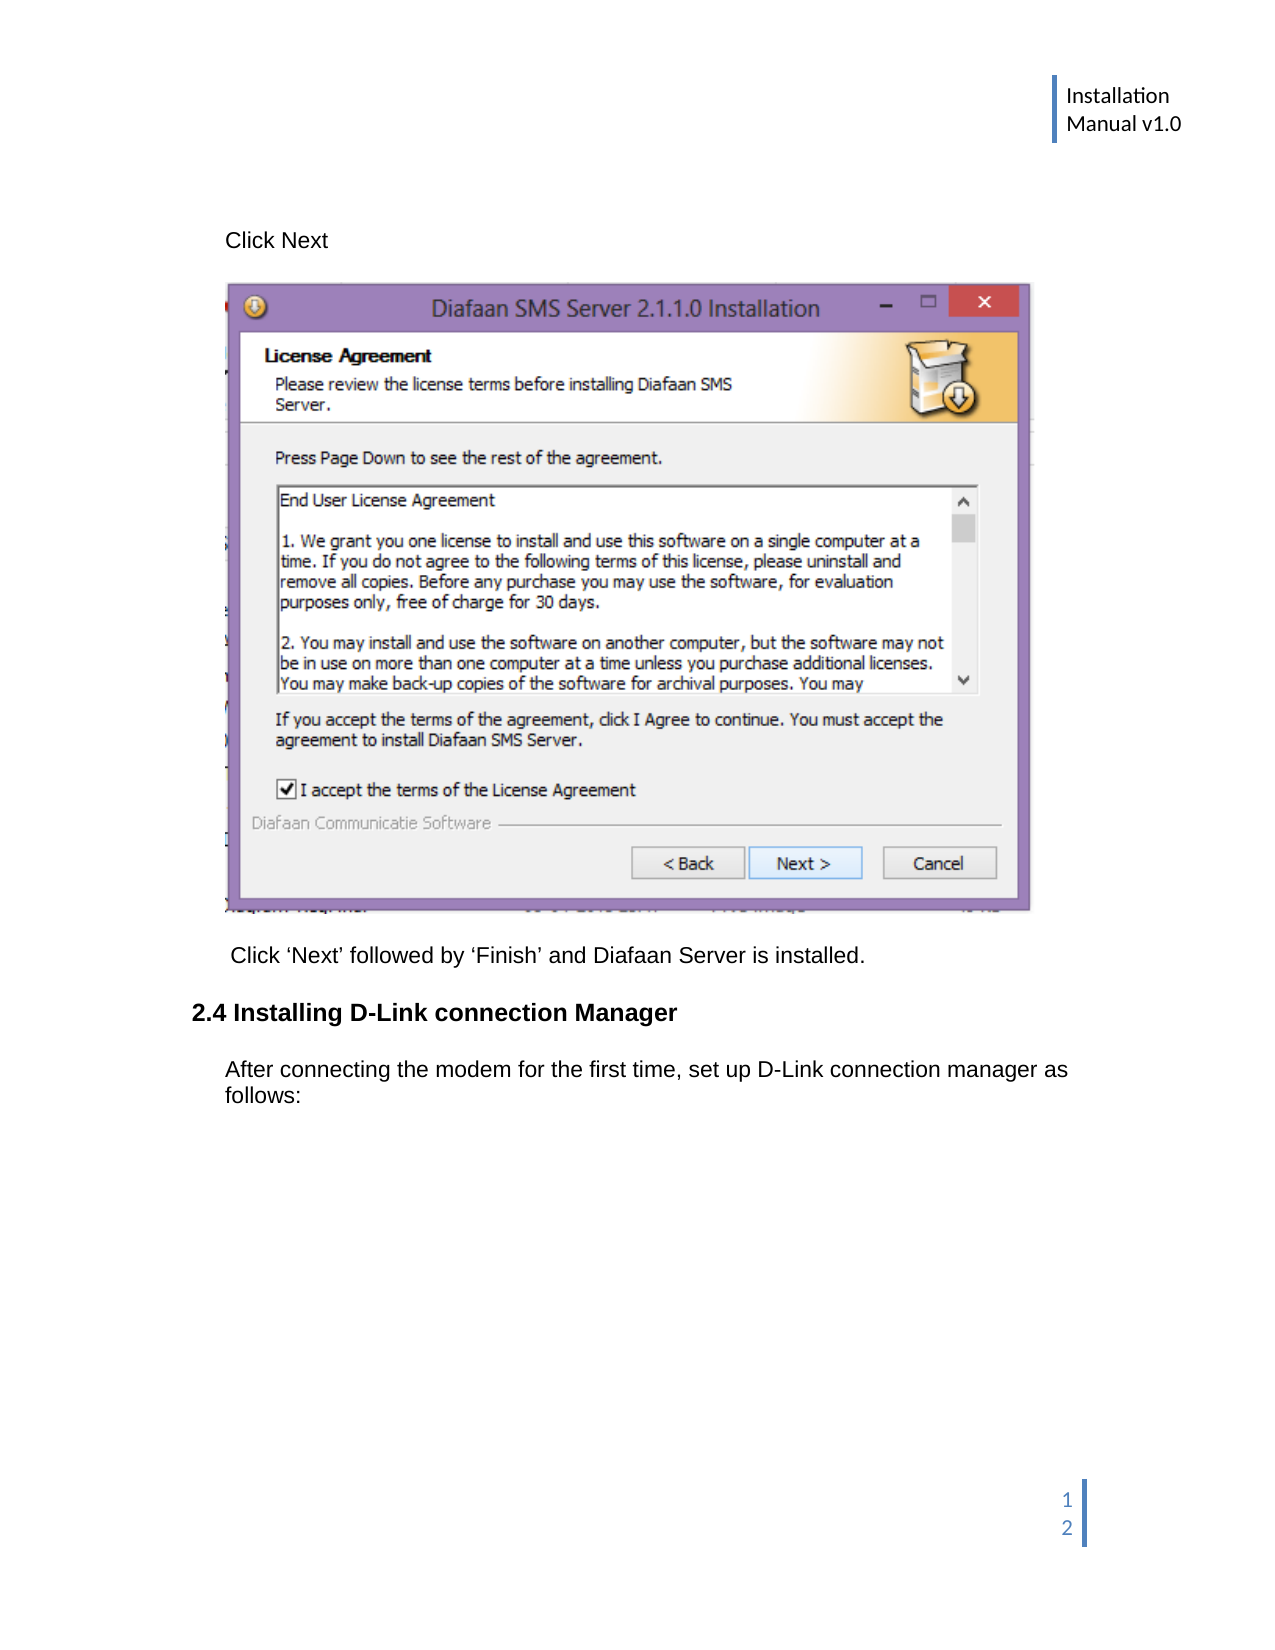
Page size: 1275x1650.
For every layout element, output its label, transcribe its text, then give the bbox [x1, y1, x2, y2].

text Click ‘Next’ followed by ‘Finish’ and Diafaan Server is installed. [150, 942, 1125, 969]
text After connecting the modem for the first time, set up D-Link connection manager as follows: [225, 1056, 1125, 1108]
picture [225, 282, 1035, 914]
text 2.4 Installing D-Link connection Manager [150, 998, 1125, 1026]
text Click Next [150, 227, 1125, 253]
